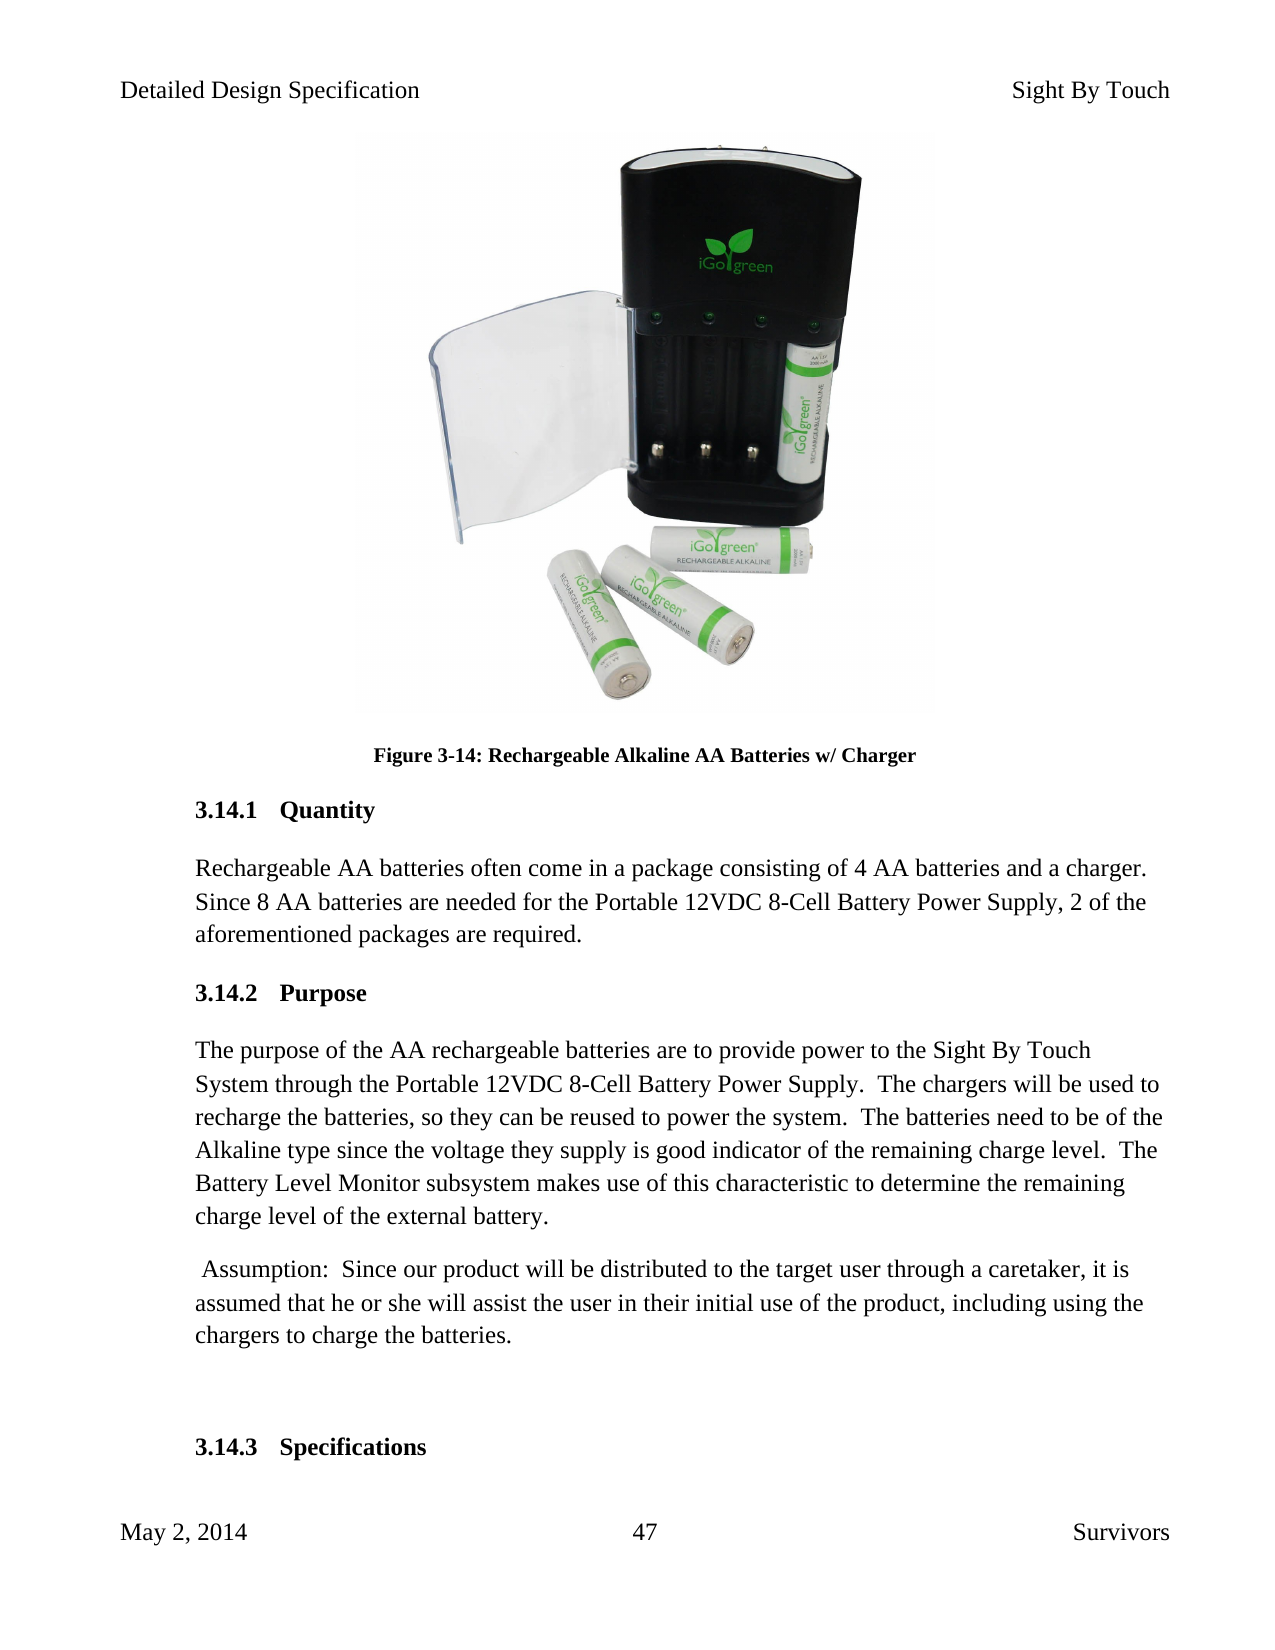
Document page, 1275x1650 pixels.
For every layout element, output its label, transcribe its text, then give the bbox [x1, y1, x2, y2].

text Assumption: Since our product will be distributed to the target user through a caretaker, it is assumed that he or she will assist the user in their initial use of the product, including using the chargers to charge the batteries. [195, 1254, 1170, 1349]
subtitle 3.14.1 Quantity [195, 796, 1170, 824]
text Figure 3-14: Rechargeable Alkaline AA Batteries w/ Charger [120, 743, 1170, 767]
text Rechargeable AA batteries often come in a package consisting of 4 AA batteries and a charger. Since 8 AA batteries are needed for the Portable 12VDC 8-Cell Battery Power Supply, 2 of the aforementioned packages are required. [195, 853, 1170, 948]
text The purpose of the AA rechargeable batteries are to provide power to the Sight By Touch System through the Portable 12VDC 8-Cell Battery Power Supply. The chargers will be used to recharge the batteries, so they can be reused to power the system. The batteries need to be of the Alkaline type since the voltage they supply is good indicator of the remaining charge level. The Battery Level Monitor subsystem makes use of this characteristic to determine the remaining charge level of the external battery. [195, 1036, 1170, 1229]
picture [355, 132, 935, 713]
subtitle 3.14.2 Purpose [195, 978, 1170, 1006]
subtitle 3.14.3 Specifications [195, 1432, 1170, 1461]
